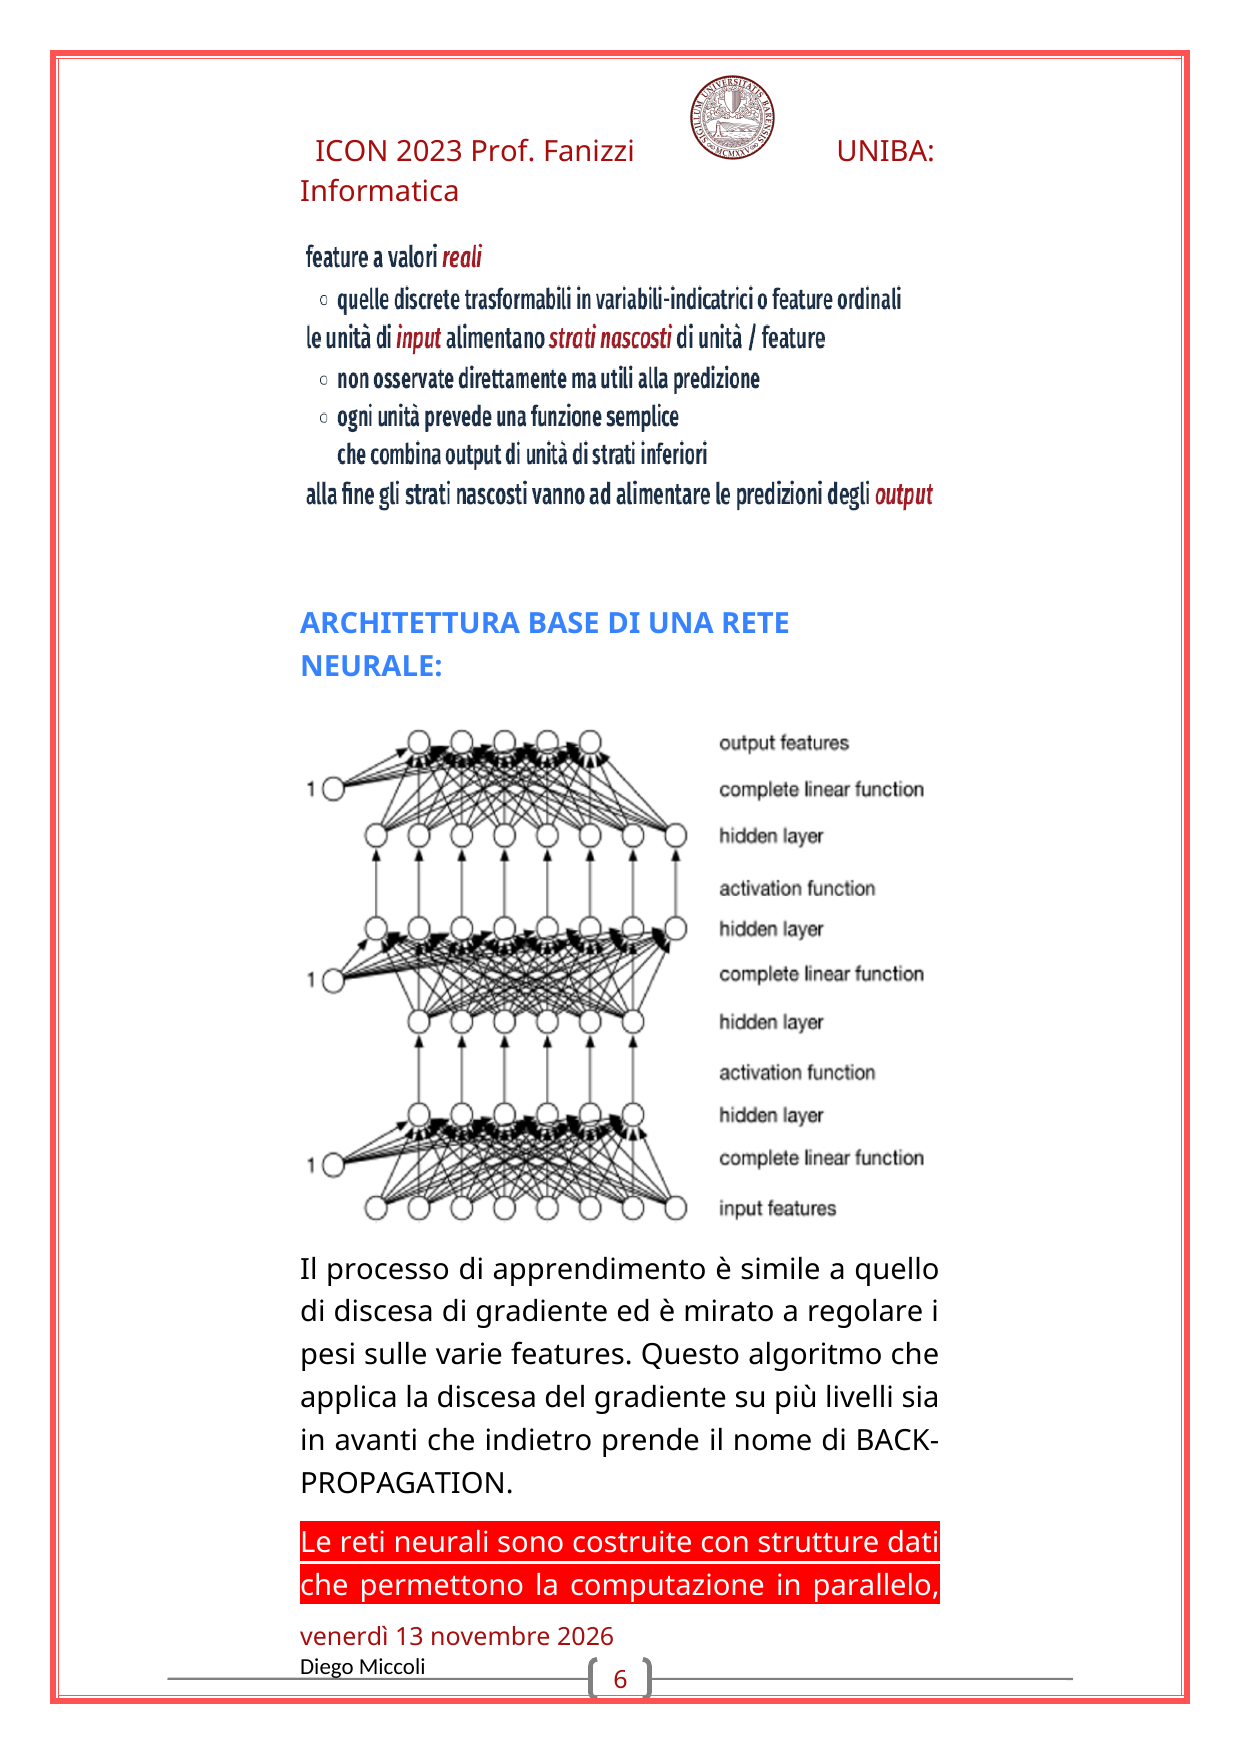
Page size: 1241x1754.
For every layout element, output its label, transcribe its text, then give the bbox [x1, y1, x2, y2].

text Il processo di apprendimento è simile a quello di discesa di gradiente ed è mirato a regolare i pesi sulle varie features. Questo algoritmo che applica la discesa del gradiente su più livelli sia in avanti che indietro prende il nome di BACK-PROPAGATION. [300, 1248, 940, 1502]
picture [300, 237, 939, 524]
picture [687, 73, 777, 162]
text ARCHITETTURA BASE DI UNA RETE NEURALE: [300, 602, 940, 685]
picture [300, 704, 937, 1229]
